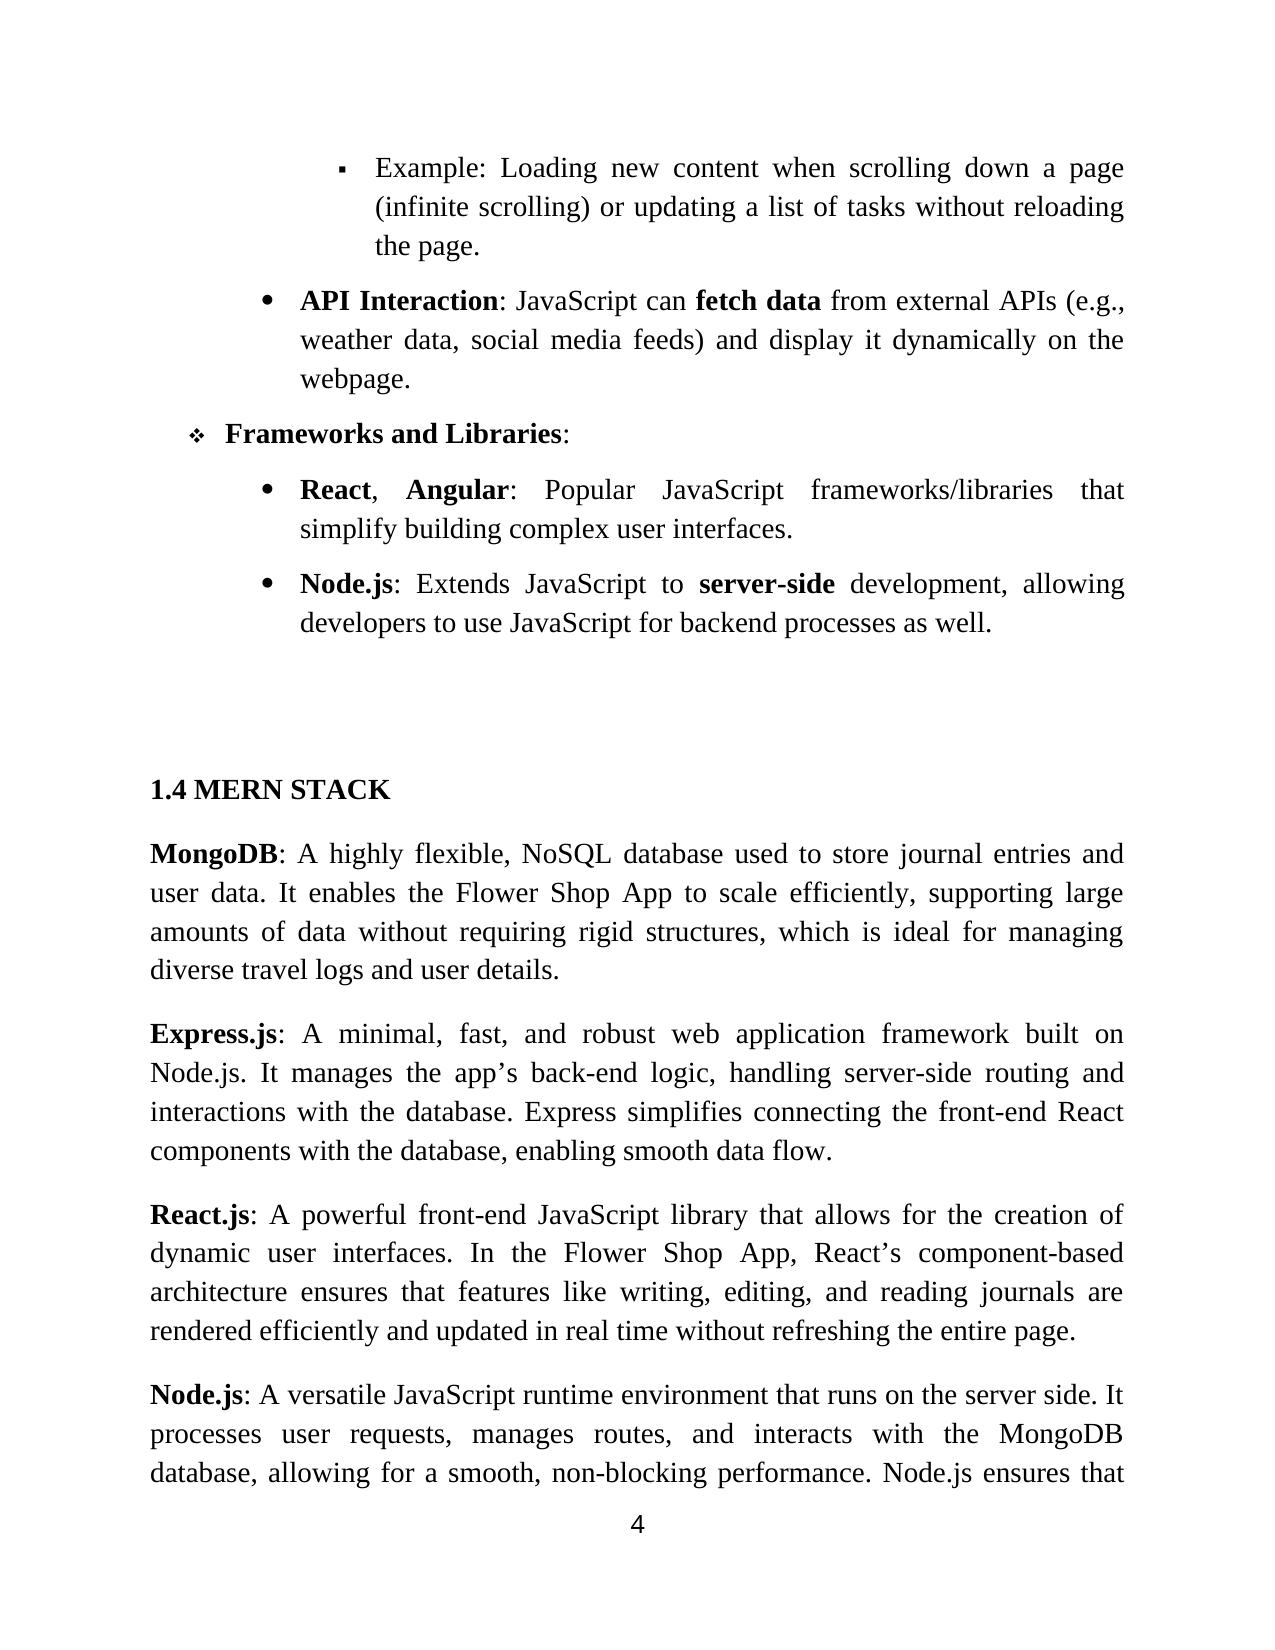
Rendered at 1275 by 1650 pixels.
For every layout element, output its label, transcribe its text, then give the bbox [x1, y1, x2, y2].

list Example: Loading new content when scrolling down a page (infinite scrolling) or updating a list of tasks without reloading the page. [337, 150, 1125, 261]
text 1.4 MERN STACK [150, 772, 1125, 806]
text React.js: A powerful front-end JavaScript library that allows for the creation of dynamic user interfaces. In the Flower Shop App, React’s component-based architecture ensures that features like writing, editing, and reading journals are rendered efficiently and updated in real time without refreshing the entire page. [150, 1197, 1125, 1347]
list React, Angular: Popular JavaScript frameworks/libraries that simplify building complex user interfaces. [262, 472, 1125, 544]
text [150, 1377, 1125, 1488]
list API Interaction: JavaScript can fetch data from external APIs (e.g., weather data, social media feeds) and display it dynamically on the webpage. [262, 283, 1125, 394]
text Express.js: A minimal, fast, and robust web application framework built on Node.js. It manages the app’s back-end logic, handling server-side routing and interactions with the database. Express simplifies connecting the front-end React components with the database, enabling smooth data flow. [150, 1016, 1125, 1166]
text MongoDB: A highly flexible, NoSQL database used to store journal entries and user data. It enables the Flower Shop App to scale efficiently, supporting large amounts of data without requiring rigid structures, which is ideal for managing diverse travel logs and user details. [150, 836, 1125, 986]
list Frameworks and Libraries: [187, 417, 1125, 450]
list Node.js: Extends JavaScript to server-side development, allowing developers to use JavaScript for backend processes as well. [262, 567, 1125, 639]
